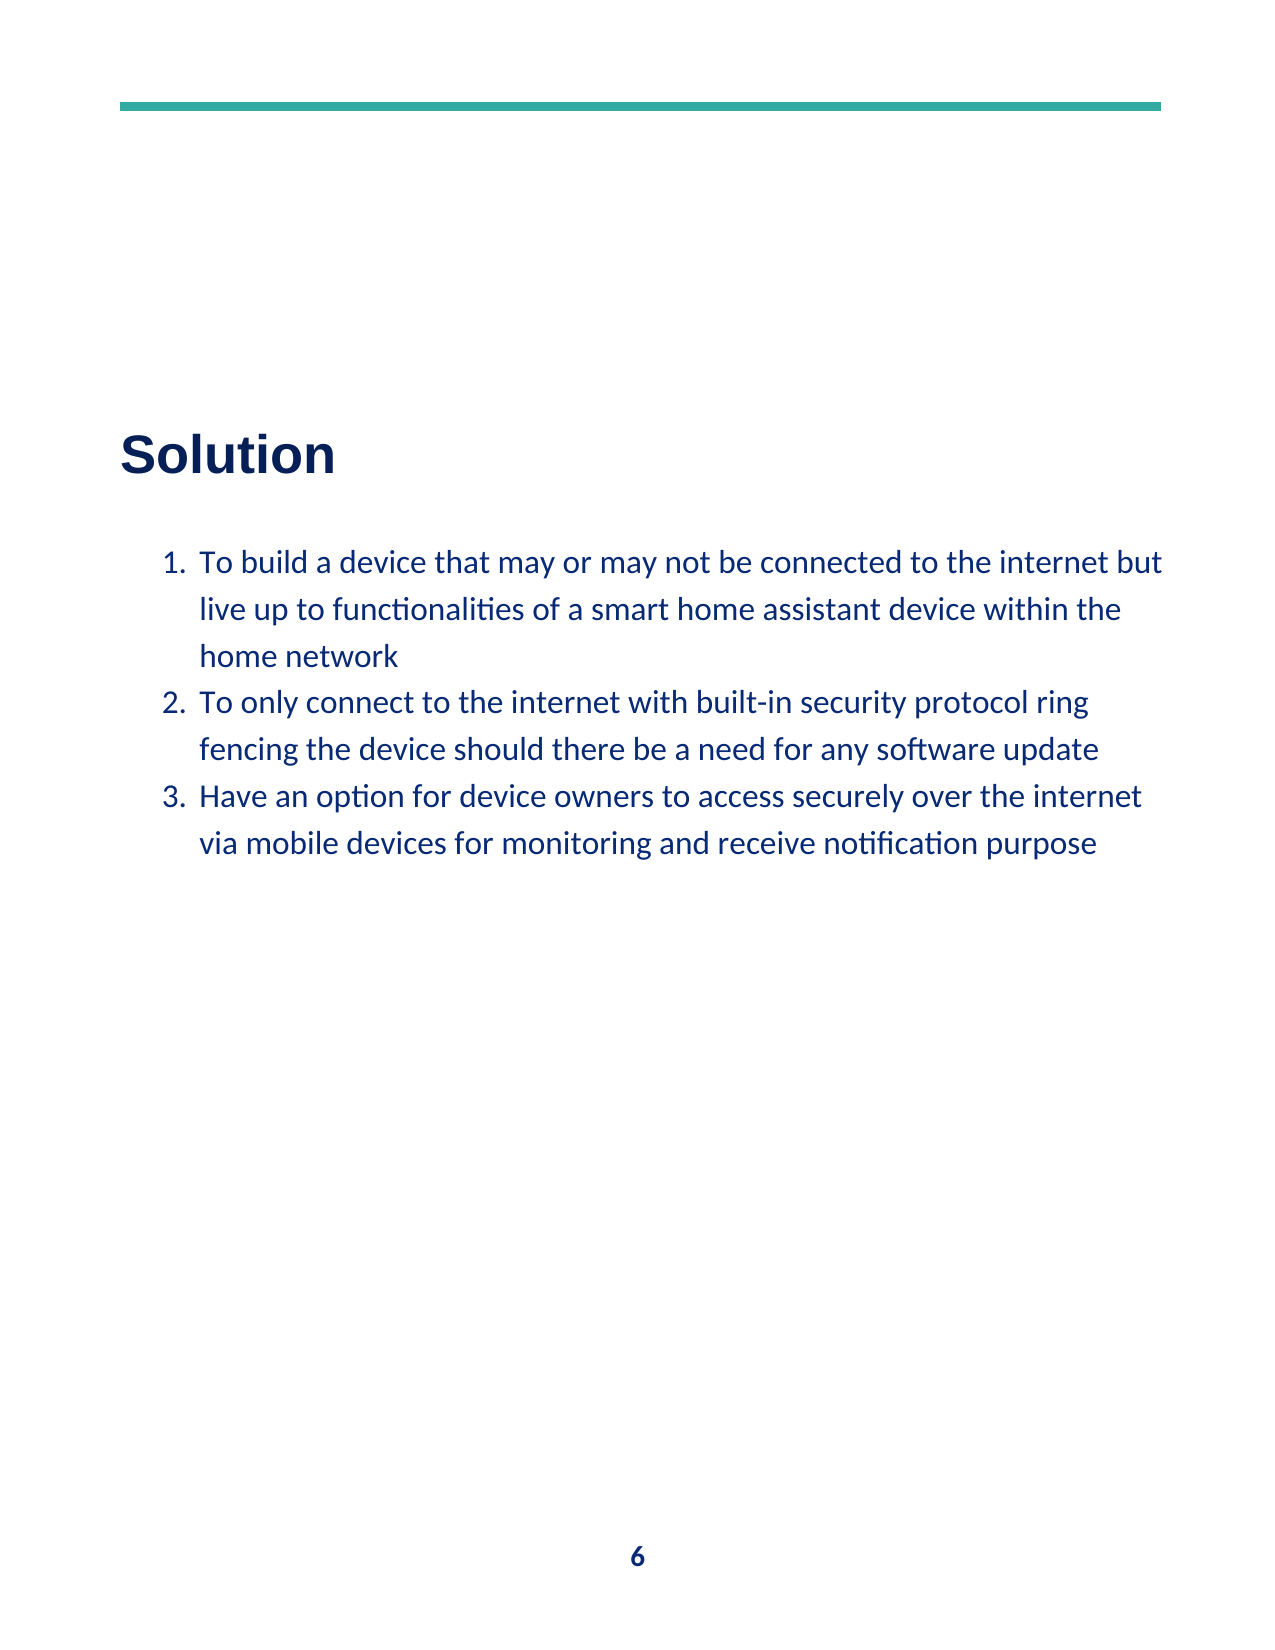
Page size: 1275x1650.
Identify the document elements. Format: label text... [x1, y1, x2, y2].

text Solution [120, 422, 1155, 485]
table_header To build a device that may or may not be connected to the internet but live up to functionalities of a smart home assistant device within the home network To only connect to the internet with built-in security protocol ring fencing the device should there be a need for any software update Have an option for device owners to access securely over the internet via mobile devices for monitoring and receive notification purpose [124, 500, 1166, 909]
